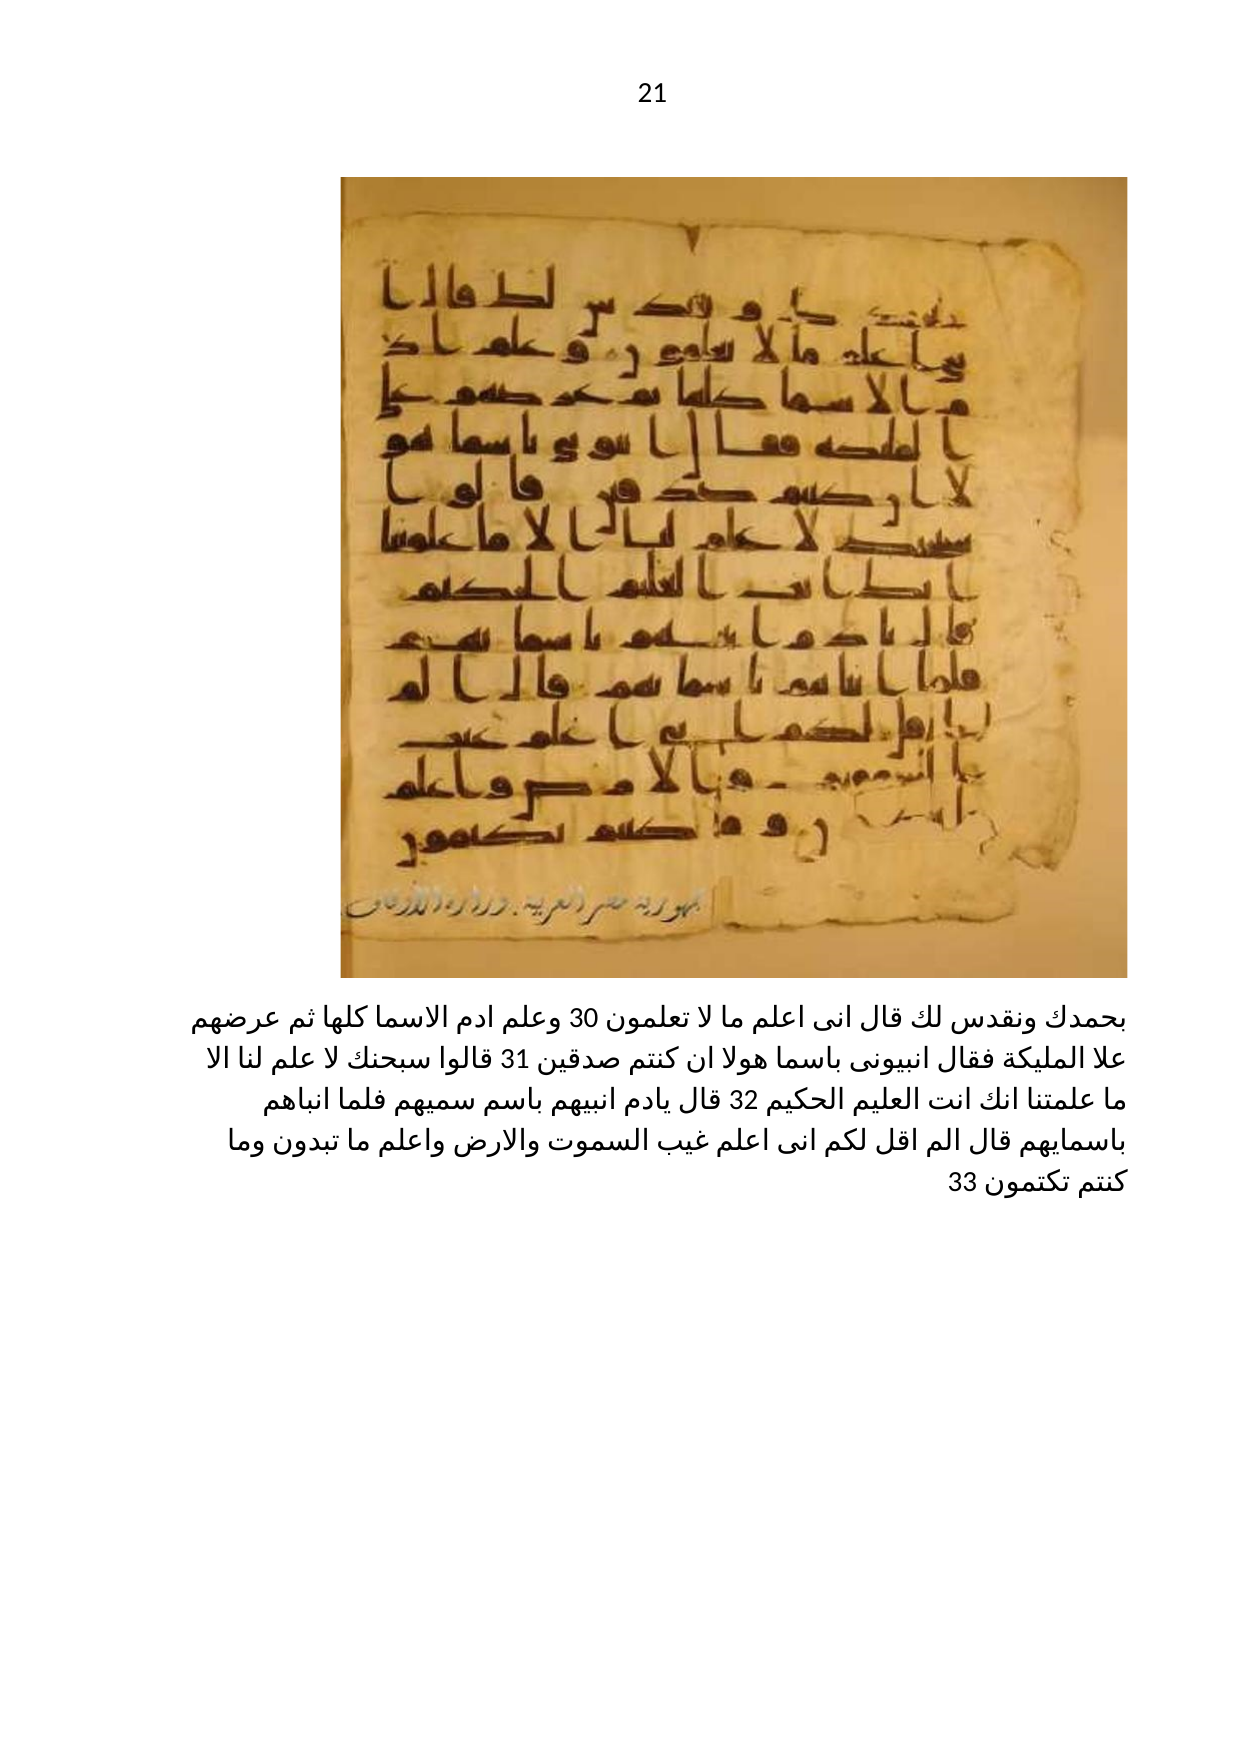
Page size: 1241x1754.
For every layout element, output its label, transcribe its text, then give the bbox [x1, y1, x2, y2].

text بحمدك ونقدس لك قال انى اعلم ما لا تعلمون 30 وعلم ادم الاسما كلها ثم عرضهم علا المليكة فقال انبيونى باسما هولا ان كنتم صدقين 31 قالوا سبحنك لا علم لنا الا ما علمتنا انك انت العليم الحكيم 32 قال يادم انبيهم باسم سميهم فلما انباهم باسمايهم قال الم اقل لكم انى اعلم غيب السموت والارض واعلم ما تبدون وما كنتم تكتمون 33 [177, 999, 1128, 1199]
picture [340, 177, 1128, 978]
